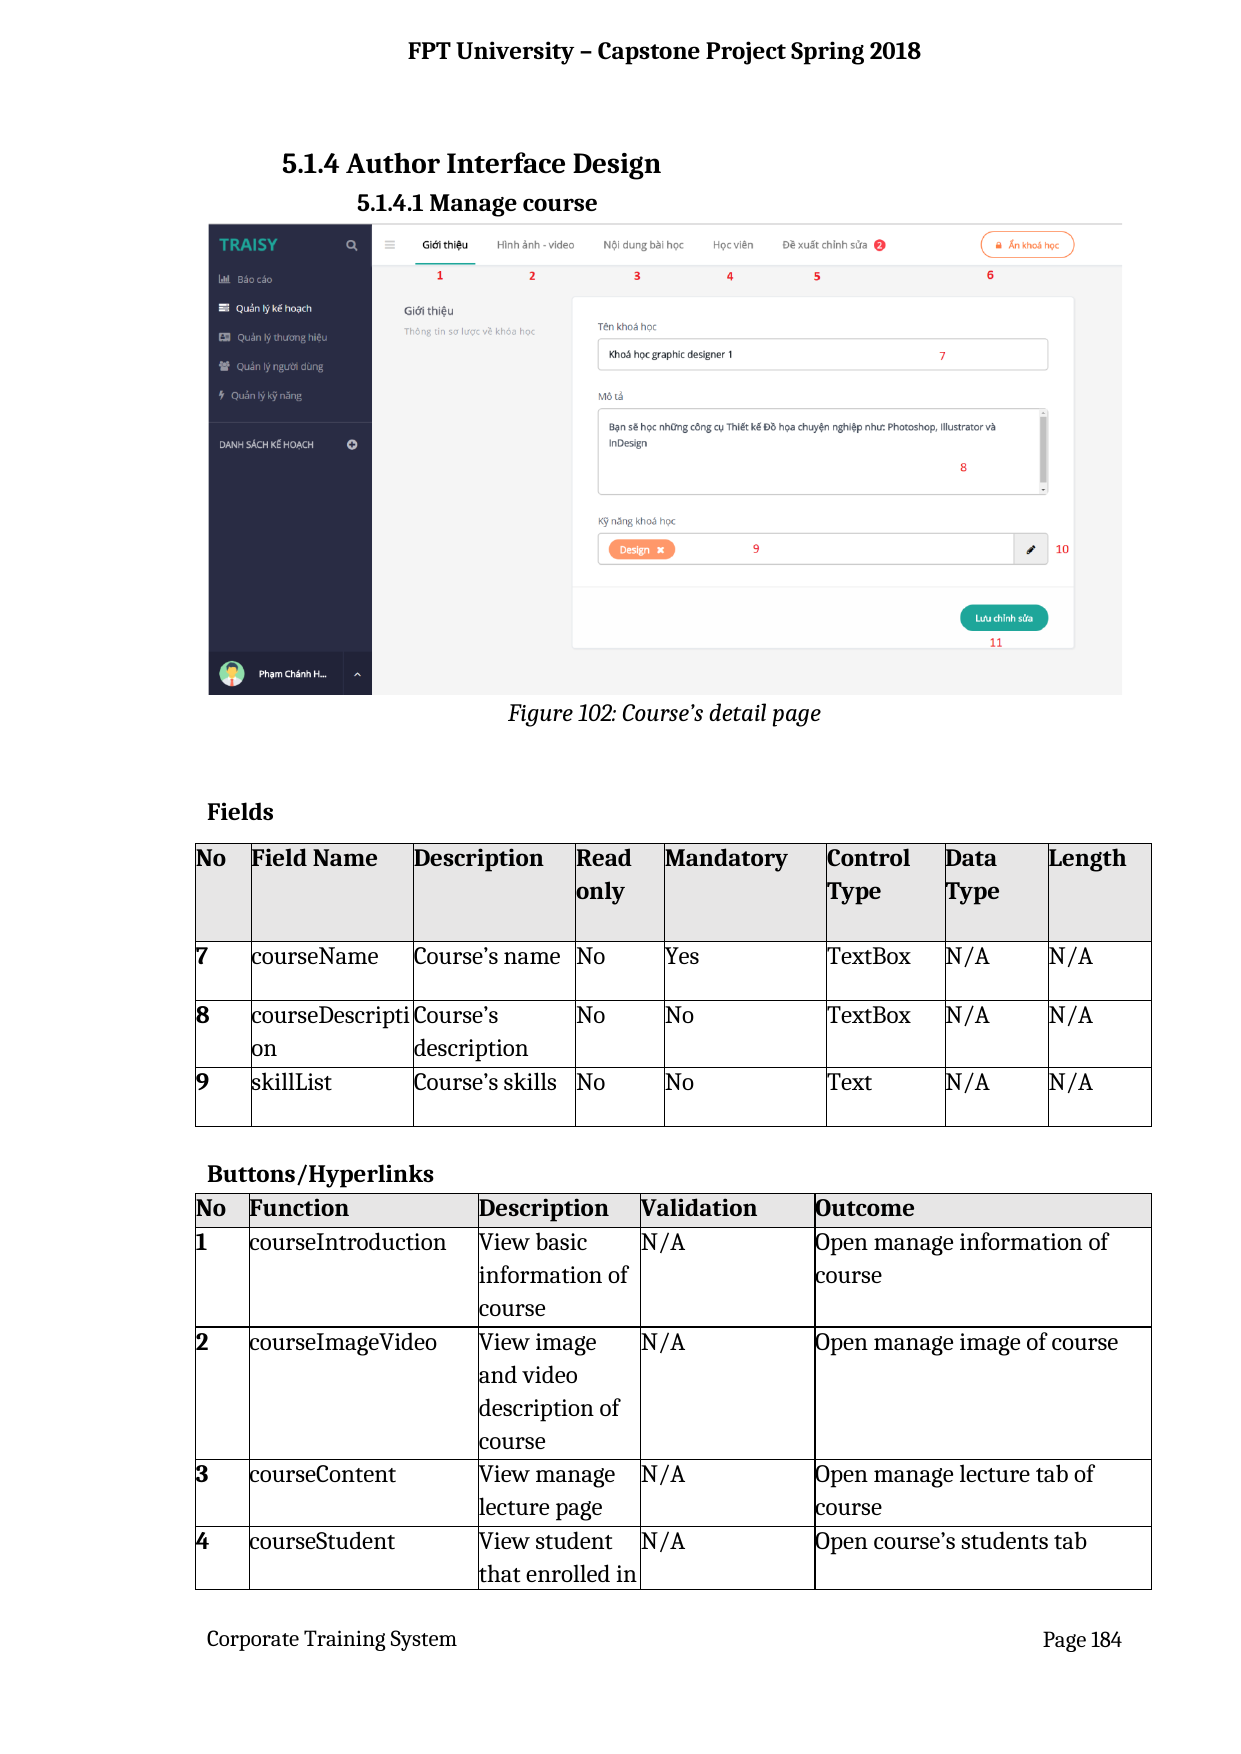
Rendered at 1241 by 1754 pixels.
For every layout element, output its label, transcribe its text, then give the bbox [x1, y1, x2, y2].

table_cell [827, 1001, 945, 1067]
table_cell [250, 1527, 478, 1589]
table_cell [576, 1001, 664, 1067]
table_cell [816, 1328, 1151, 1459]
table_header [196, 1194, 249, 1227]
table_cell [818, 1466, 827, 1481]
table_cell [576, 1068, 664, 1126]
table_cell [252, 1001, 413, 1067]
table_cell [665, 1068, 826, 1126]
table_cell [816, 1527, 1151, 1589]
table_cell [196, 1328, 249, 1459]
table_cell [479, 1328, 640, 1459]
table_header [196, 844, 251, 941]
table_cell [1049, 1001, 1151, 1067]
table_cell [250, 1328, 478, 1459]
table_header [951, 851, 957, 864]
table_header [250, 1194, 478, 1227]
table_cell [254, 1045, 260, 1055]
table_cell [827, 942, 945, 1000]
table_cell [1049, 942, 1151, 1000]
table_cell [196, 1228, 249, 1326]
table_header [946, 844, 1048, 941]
text Buttons/Hyperlinks [207, 1160, 1122, 1189]
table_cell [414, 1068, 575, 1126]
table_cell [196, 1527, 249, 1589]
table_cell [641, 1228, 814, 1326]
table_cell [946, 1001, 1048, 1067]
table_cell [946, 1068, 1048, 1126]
text Fields [207, 798, 1122, 826]
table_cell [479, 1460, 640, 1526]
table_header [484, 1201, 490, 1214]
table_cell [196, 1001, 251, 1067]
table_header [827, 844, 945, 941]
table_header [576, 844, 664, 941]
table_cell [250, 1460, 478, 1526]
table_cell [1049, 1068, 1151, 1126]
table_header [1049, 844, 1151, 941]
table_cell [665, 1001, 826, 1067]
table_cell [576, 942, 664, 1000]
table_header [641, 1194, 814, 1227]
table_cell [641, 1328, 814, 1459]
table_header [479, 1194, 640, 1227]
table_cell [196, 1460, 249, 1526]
subtitle 5.1.4 Author Interface Design [282, 148, 1124, 181]
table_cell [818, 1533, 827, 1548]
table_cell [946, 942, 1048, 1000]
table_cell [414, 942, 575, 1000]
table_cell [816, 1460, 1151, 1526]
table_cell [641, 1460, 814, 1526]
subtitle 5.1.4.1 Manage course [357, 189, 1124, 218]
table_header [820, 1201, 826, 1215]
text Figure 102: Course’s detail page [207, 699, 1122, 728]
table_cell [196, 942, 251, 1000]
picture [208, 223, 1123, 695]
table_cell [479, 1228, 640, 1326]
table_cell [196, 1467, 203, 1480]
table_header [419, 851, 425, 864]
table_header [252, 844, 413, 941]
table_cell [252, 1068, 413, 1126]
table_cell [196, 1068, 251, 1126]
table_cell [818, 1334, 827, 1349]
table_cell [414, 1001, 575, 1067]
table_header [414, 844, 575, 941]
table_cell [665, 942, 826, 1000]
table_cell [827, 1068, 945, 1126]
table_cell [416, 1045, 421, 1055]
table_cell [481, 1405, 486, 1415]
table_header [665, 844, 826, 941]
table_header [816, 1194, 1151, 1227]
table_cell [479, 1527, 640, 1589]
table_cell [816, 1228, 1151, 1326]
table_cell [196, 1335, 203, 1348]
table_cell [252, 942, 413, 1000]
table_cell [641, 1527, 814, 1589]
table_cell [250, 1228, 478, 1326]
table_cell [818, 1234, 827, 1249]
